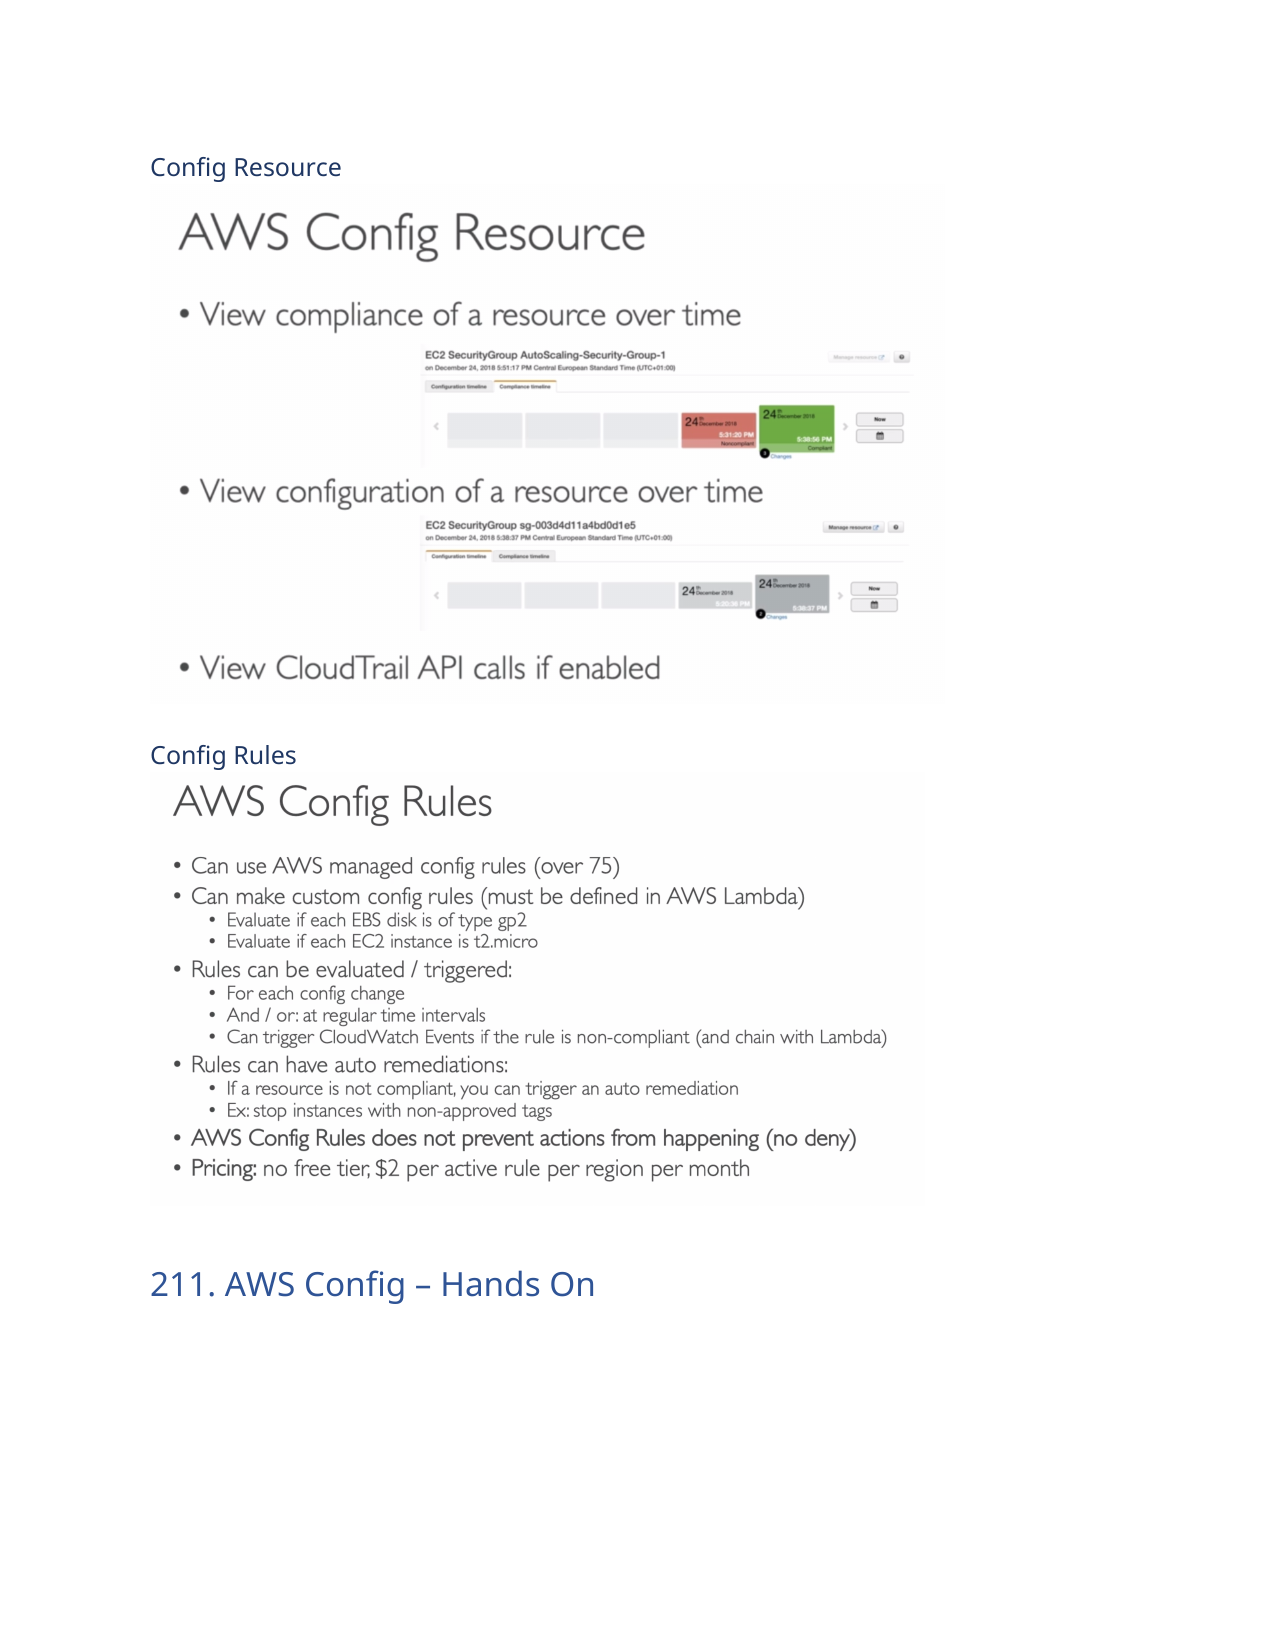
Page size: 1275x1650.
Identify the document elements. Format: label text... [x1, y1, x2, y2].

picture [150, 184, 946, 704]
subtitle 211. AWS Config – Hands On [150, 1261, 1125, 1307]
subtitle Config Resource [150, 150, 1125, 184]
picture [150, 772, 926, 1206]
subtitle Config Rules [150, 738, 1125, 772]
